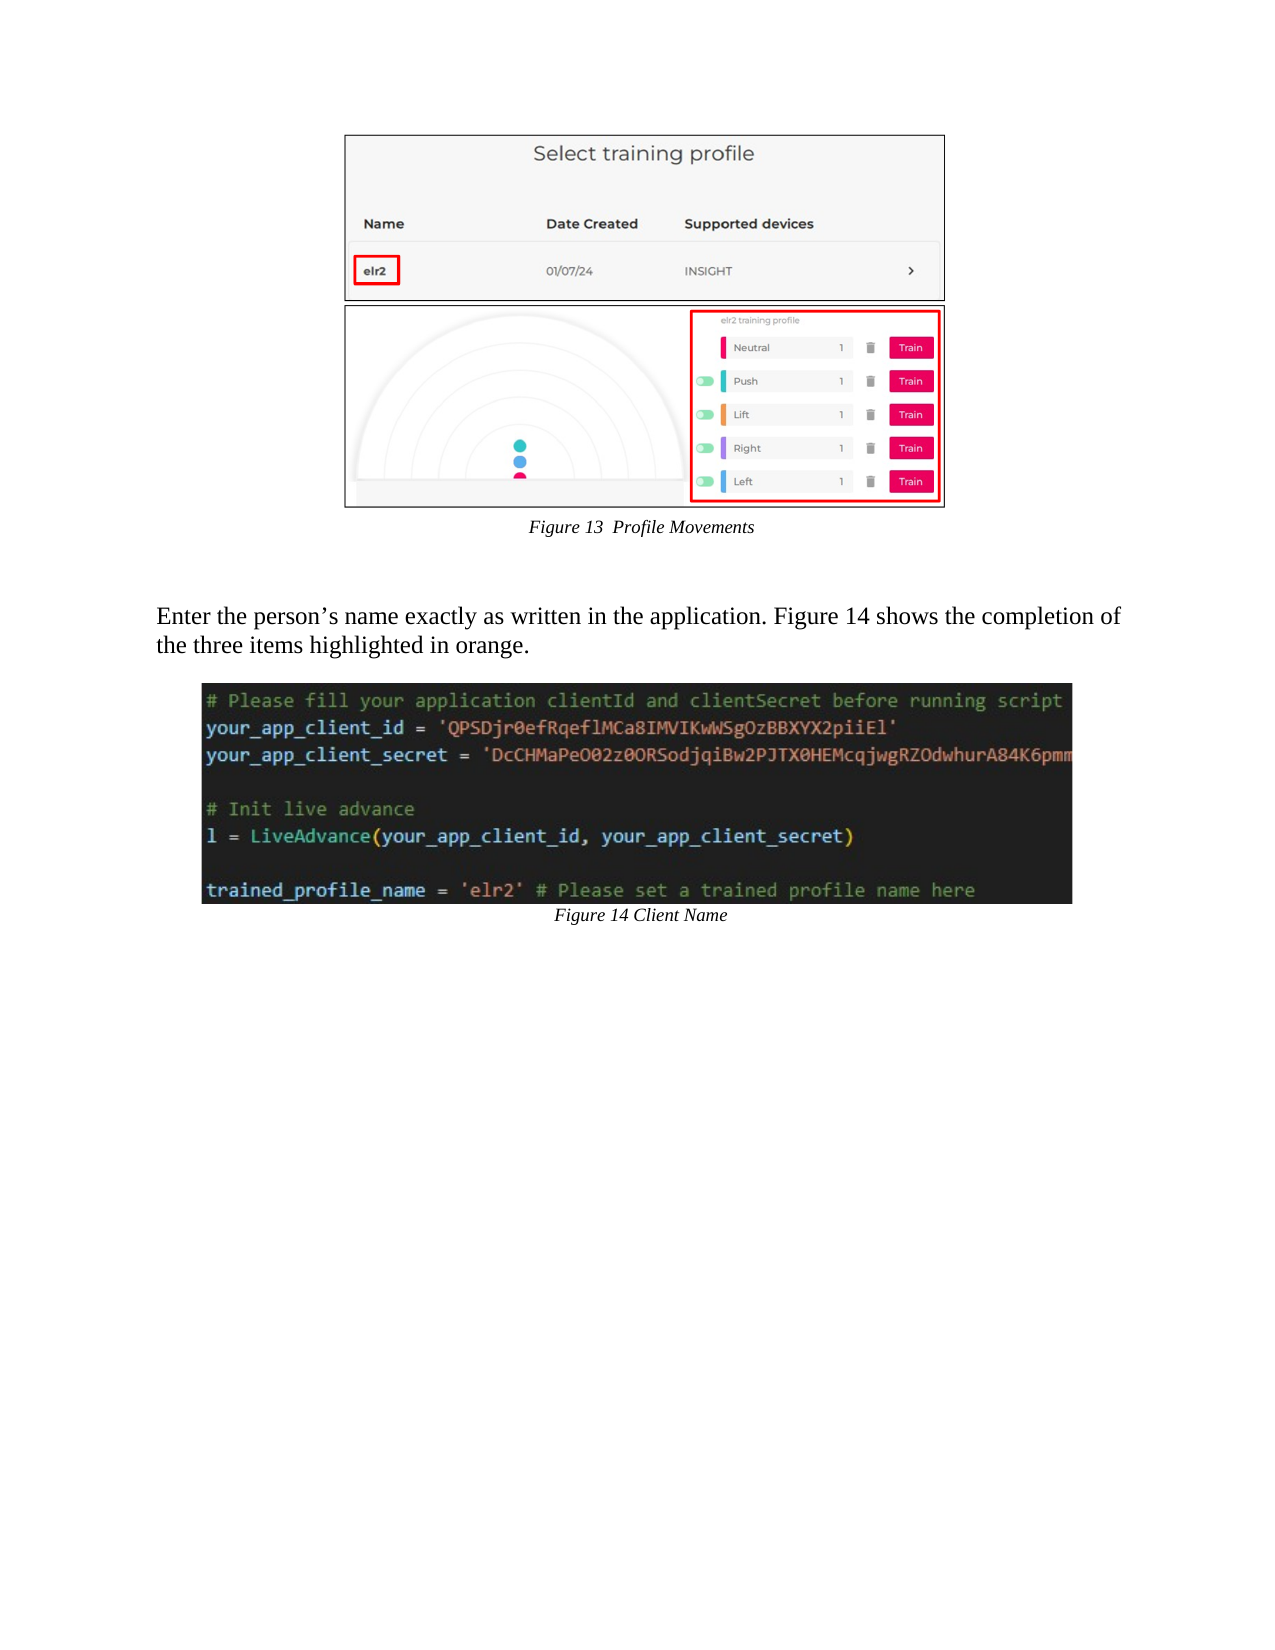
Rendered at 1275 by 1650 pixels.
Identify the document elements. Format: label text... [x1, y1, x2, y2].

text Figure 14 Client Name [156, 904, 1127, 925]
text Figure 13 Profile Movements [156, 516, 1127, 538]
picture [201, 683, 1073, 904]
text Enter the person’s name exactly as written in the application. Figure 14 shows the completion of the three items highlighted in orange. [156, 601, 1127, 658]
picture [338, 131, 946, 510]
